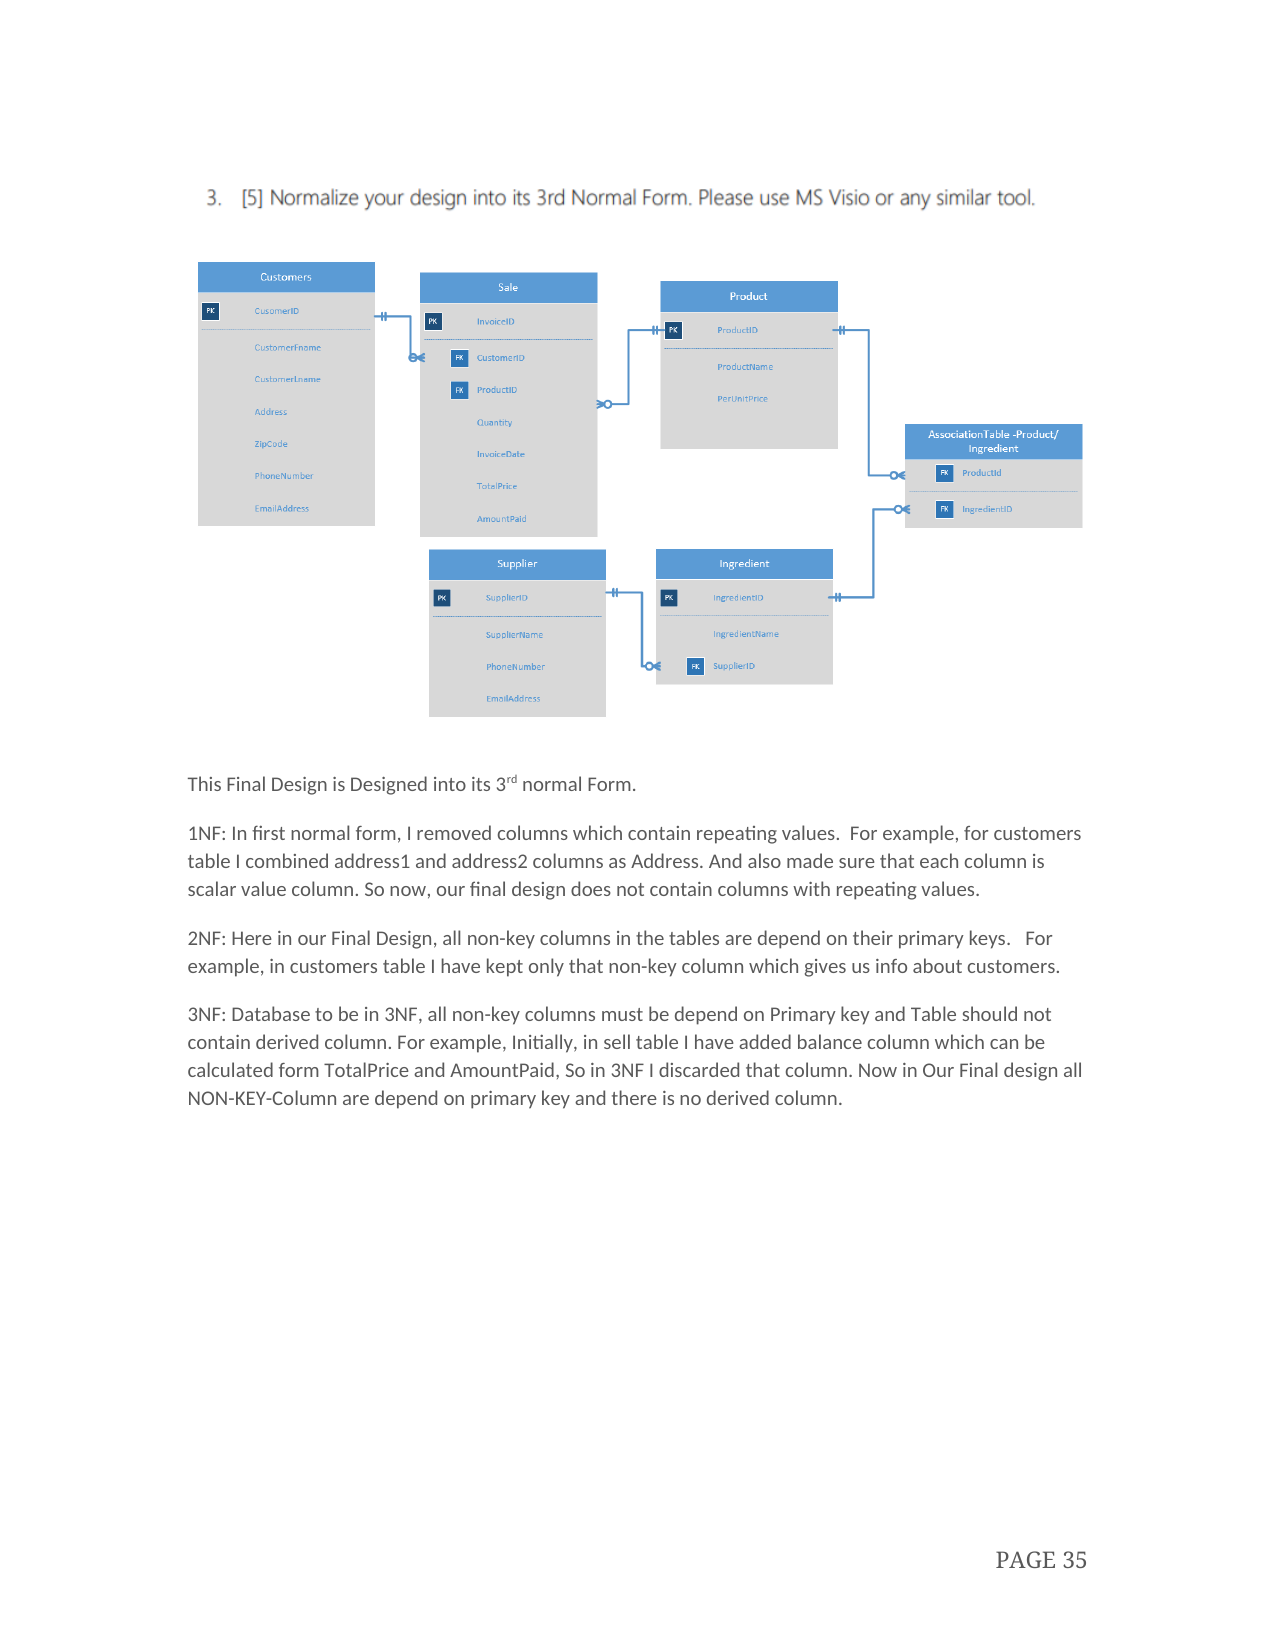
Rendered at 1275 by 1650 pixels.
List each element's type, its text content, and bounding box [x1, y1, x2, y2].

picture [187, 252, 1088, 748]
text 1NF: In first normal form, I removed columns which contain repeating values. For example, for customers table I combined address1 and address2 columns as Address. And also made sure that each column is scalar value column. So now, our final design does not contain columns with repeating values. [187, 820, 1087, 902]
text 2NF: Here in our Final Design, all non-key columns in the tables are depend on their primary keys. For example, in customers table I have kept only that non-key column which gives us info about customers. [187, 925, 1087, 978]
picture [187, 180, 1088, 229]
text This Final Design is Designed into its 3rd normal Form. [187, 772, 1087, 797]
text 3NF: Database to be in 3NF, all non-key columns must be depend on Primary key and Table should not contain derived column. For example, Initially, in sell table I have added balance column which can be calculated form TotalPrice and AmountPaid, So in 3NF I discarded that column. Now in Our Final design all NON-KEY-Column are depend on primary key and there is no derived column. [187, 1002, 1087, 1111]
